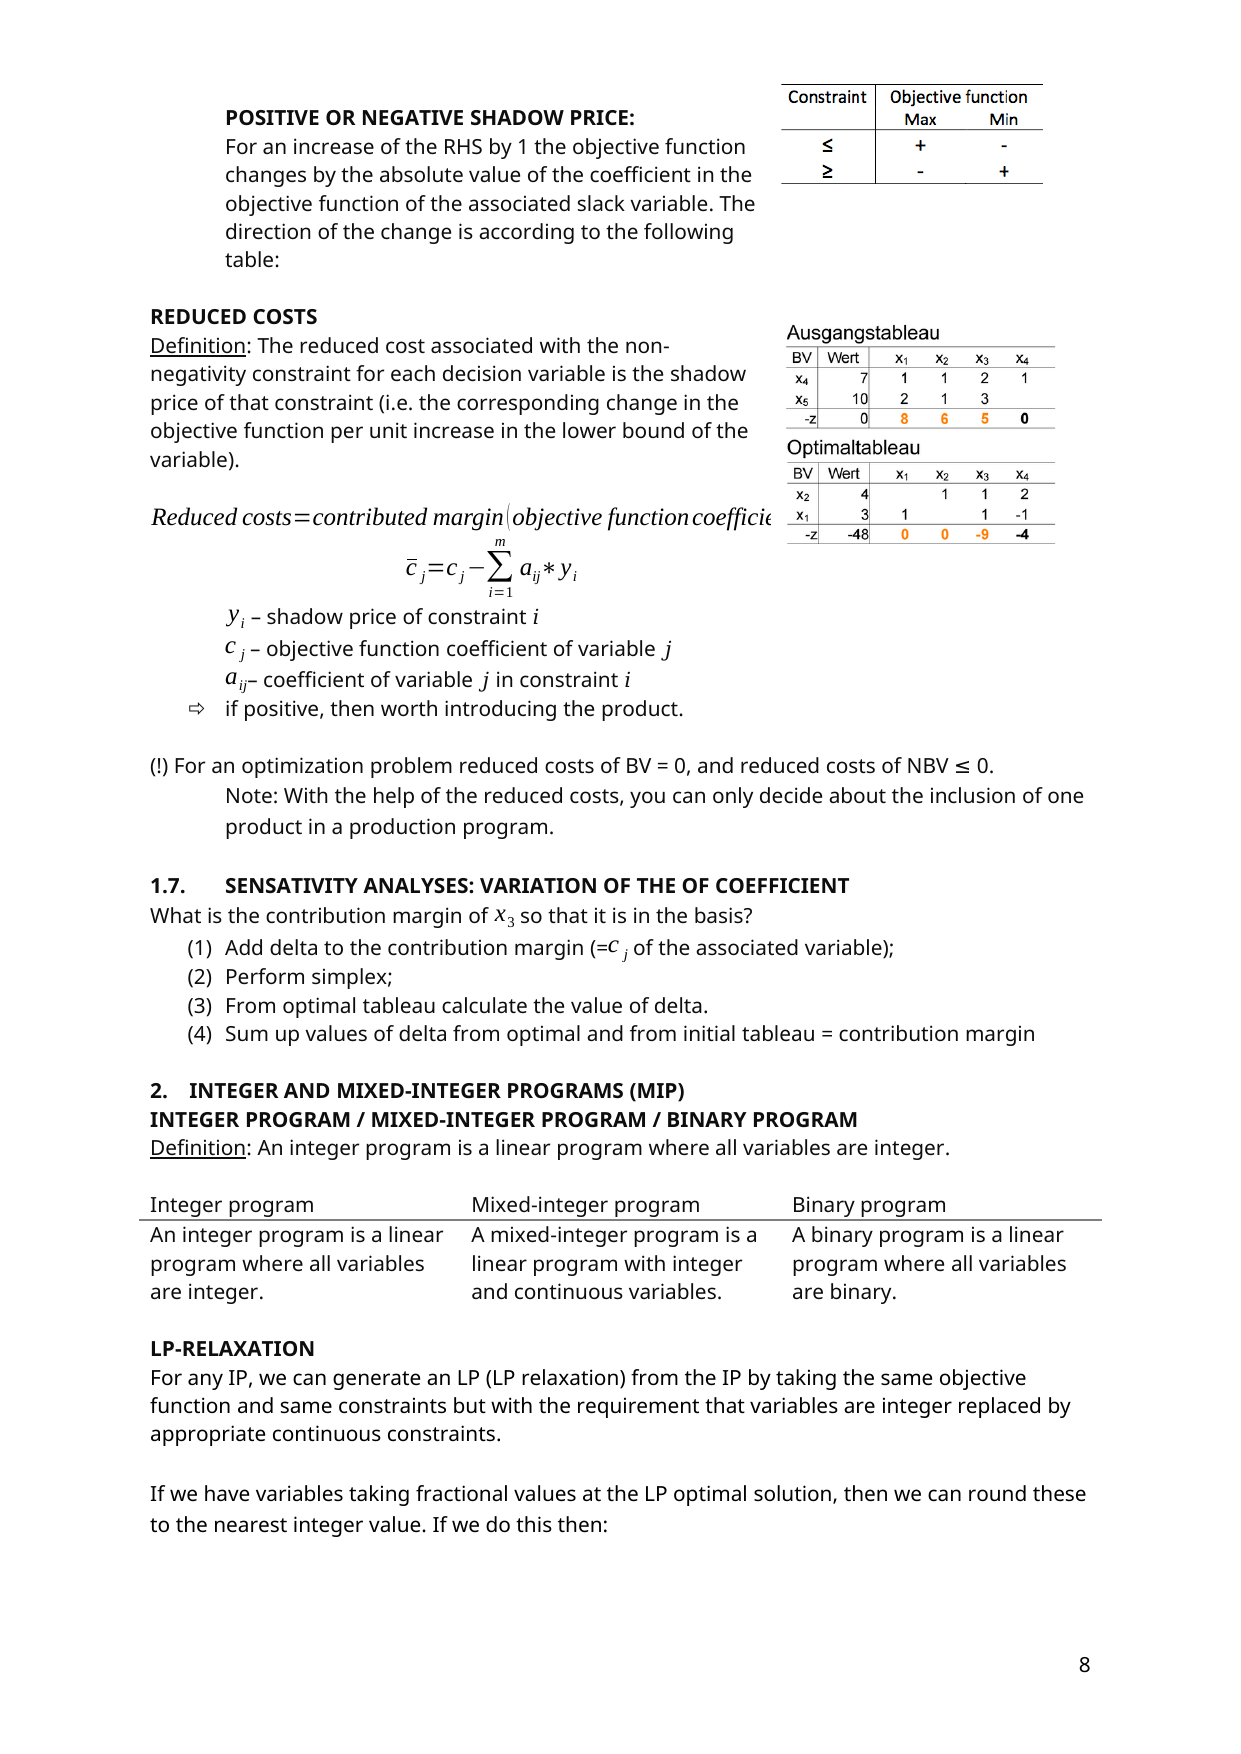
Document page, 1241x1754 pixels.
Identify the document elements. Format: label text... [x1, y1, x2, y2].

table_header [770, 75, 1055, 302]
list Perform simplex; [187, 962, 1090, 991]
table_cell [770, 303, 1055, 723]
text INTEGER PROGRAM / MIXED-INTEGER PROGRAM / BINARY PROGRAM [150, 1105, 1090, 1133]
text Note: With the help of the reduced costs, you can only decide about the inclusion of one product in a production program. [225, 782, 1090, 841]
picture [781, 75, 1044, 190]
table_cell An integer program is a linear program where all variables are integer. [139, 1221, 460, 1306]
text (!) For an optimization problem reduced costs of BV = 0, and reduced costs of NBV ≤ 0. [150, 751, 1090, 779]
table_header Binary program [781, 1190, 1102, 1218]
table_cell A binary program is a linear program where all variables are binary. [781, 1221, 1102, 1306]
text LP-RELAXATION [150, 1334, 1090, 1363]
list INTEGER AND MIXED-INTEGER PROGRAMS (MIP) [150, 1076, 1090, 1105]
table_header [139, 75, 770, 302]
list From optimal tableau calculate the value of delta. [187, 991, 1090, 1019]
table_header Mixed-integer program [460, 1190, 781, 1218]
text Definition: An integer program is a linear program where all variables are integer. [150, 1133, 1090, 1162]
text What is the contribution margin of so that it is in the basis? [150, 900, 1090, 931]
table_cell REDUCED COSTS Definition: The reduced cost associated with the non-negativity constraint for each decision variable is the shadow price of that constraint (i.e. the corresponding change in the objective function per unit increase in the lower bound of the variable). – shadow price of constraint 𝑖 – objective function coefficient of variable 𝑗 – coefficient of variable 𝑗 in constraint 𝑖 if positive, then worth introducing the product. [139, 303, 770, 723]
picture [781, 302, 1056, 560]
list SENSATIVITY ANALYSES: VARIATION OF THE OF COEFFICIENT [150, 871, 1090, 900]
text If we have variables taking fractional values at the LP optimal solution, then we can round these to the nearest integer value. If we do this then: [150, 1479, 1090, 1538]
list Add delta to the contribution margin (= of the associated variable); [187, 931, 1090, 962]
text For any IP, we can generate an LP (LP relaxation) from the IP by taking the same objective function and same constraints but with the requirement that variables are integer replaced by appropriate continuous constraints. [150, 1363, 1090, 1448]
table_header Integer program [139, 1190, 460, 1218]
list Sum up values of delta from optimal and from initial tableau = contribution margin [187, 1019, 1090, 1048]
table_cell A mixed-integer program is a linear program with integer and continuous variables. [460, 1221, 781, 1306]
